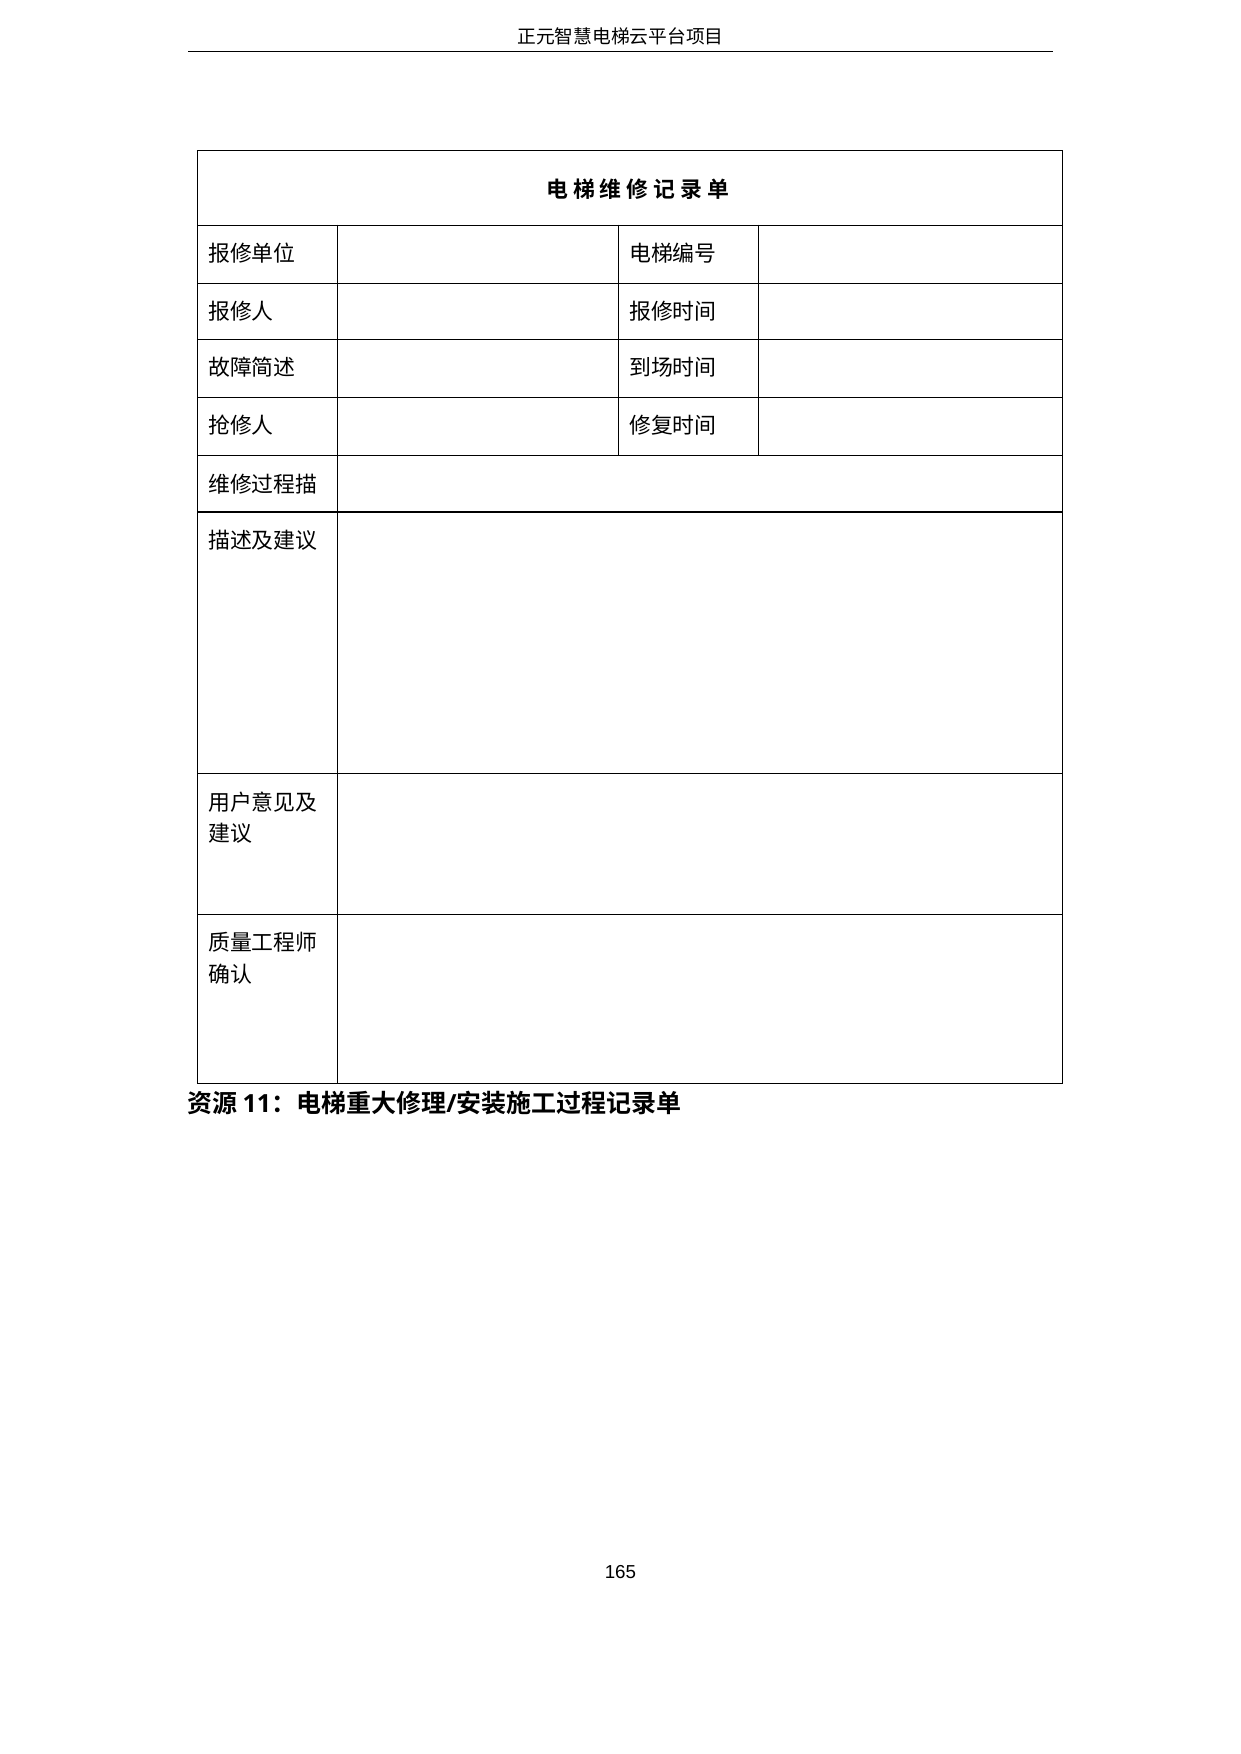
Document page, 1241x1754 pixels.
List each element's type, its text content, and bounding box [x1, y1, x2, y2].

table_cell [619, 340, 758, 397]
text 资源11：电梯重大修理/安装施工过程记录单 [187, 1084, 1053, 1120]
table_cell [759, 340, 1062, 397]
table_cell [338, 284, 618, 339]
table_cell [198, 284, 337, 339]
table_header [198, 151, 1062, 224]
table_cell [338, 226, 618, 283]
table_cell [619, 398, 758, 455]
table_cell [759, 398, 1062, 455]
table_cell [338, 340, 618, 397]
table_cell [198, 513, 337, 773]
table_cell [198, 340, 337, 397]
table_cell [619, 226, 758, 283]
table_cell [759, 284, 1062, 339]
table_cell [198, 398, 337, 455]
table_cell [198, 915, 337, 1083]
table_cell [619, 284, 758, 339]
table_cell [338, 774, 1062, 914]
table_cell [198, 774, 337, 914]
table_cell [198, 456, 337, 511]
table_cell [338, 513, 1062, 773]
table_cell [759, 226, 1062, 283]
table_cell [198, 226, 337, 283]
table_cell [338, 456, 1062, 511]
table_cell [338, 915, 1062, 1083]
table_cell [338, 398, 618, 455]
